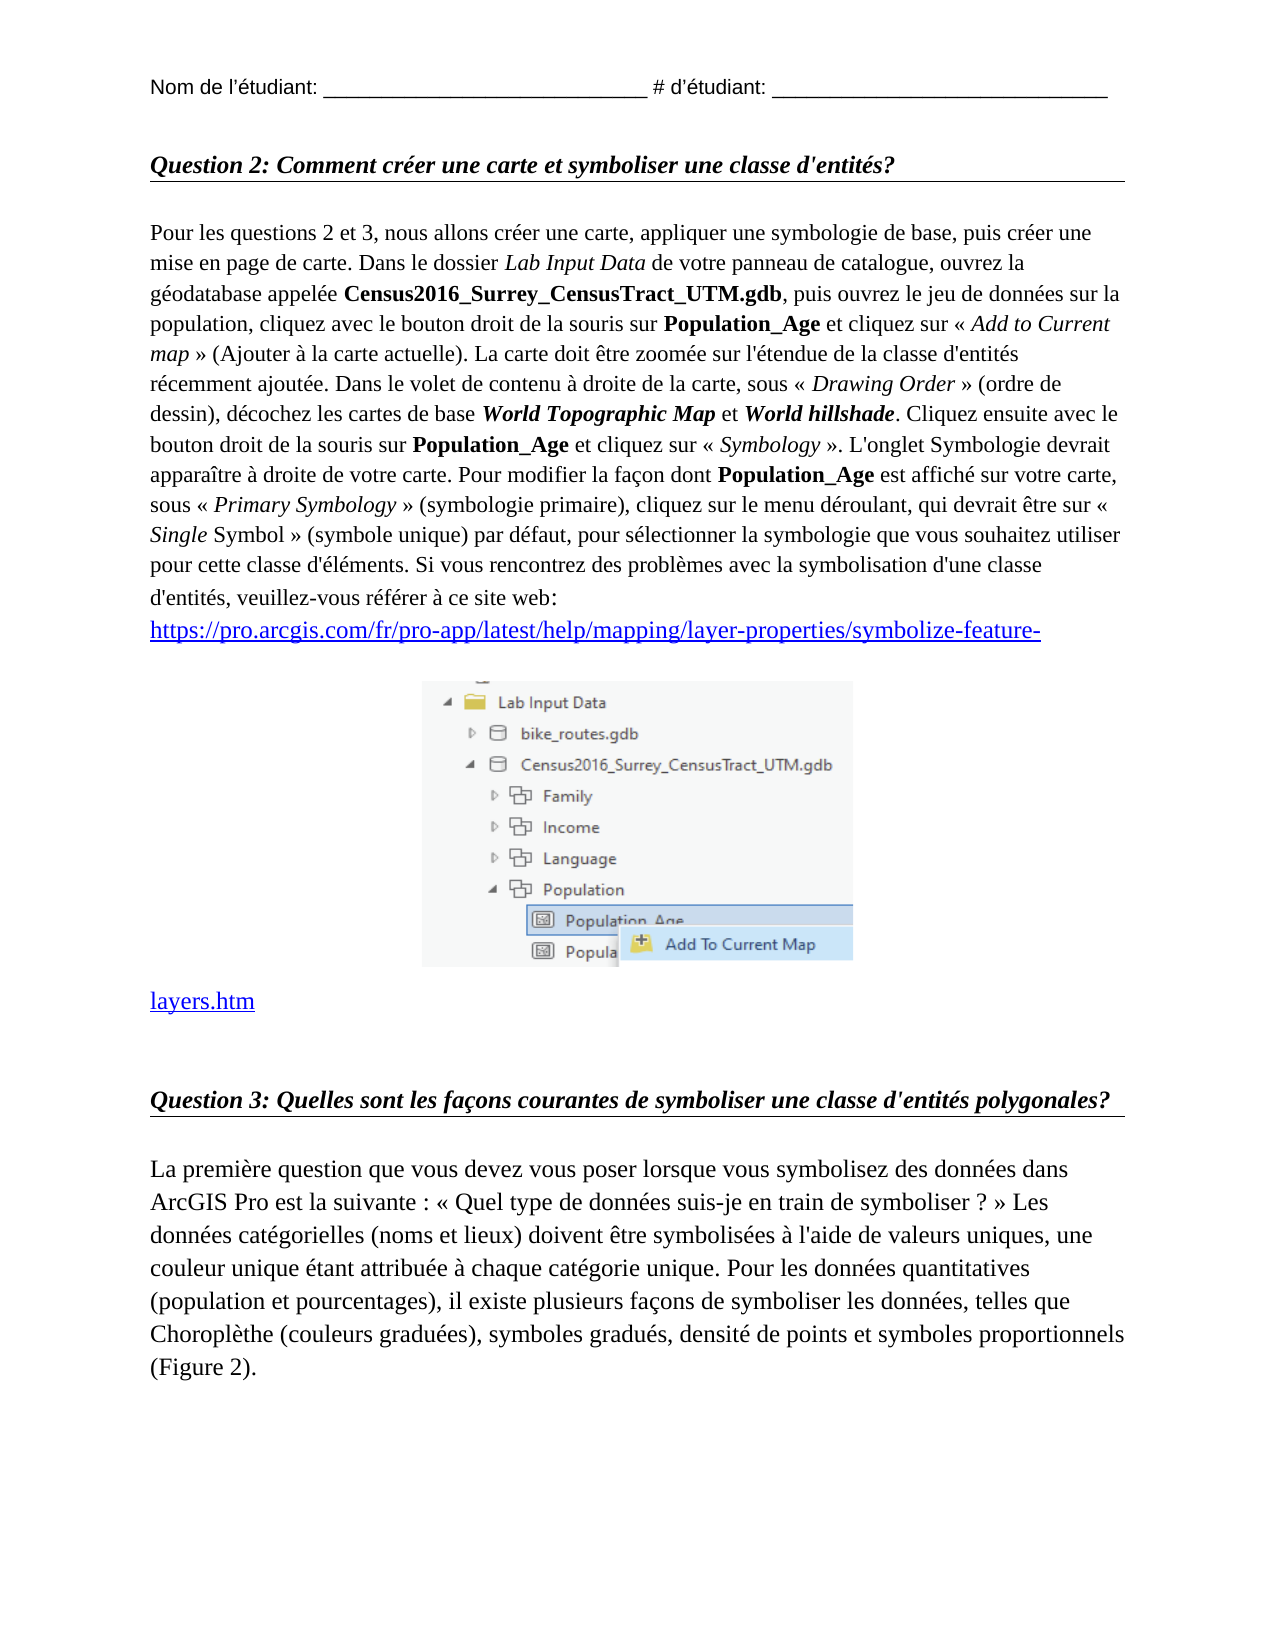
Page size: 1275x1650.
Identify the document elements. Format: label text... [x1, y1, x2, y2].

text Question 2: Comment créer une carte et symboliser une classe d'entités? [150, 150, 1125, 181]
text Question 3: Quelles sont les façons courantes de symboliser une classe d'entités polygonales? [150, 1085, 1125, 1116]
text La première question que vous devez vous poser lorsque vous symbolisez des données dans ArcGIS Pro est la suivante : « Quel type de données suis-je en train de symboliser ? » Les données catégorielles (noms et lieux) doivent être symbolisées à l'aide de valeurs uniques, une couleur unique étant attribuée à chaque catégorie unique. Pour les données quantitatives (population et pourcentages), il existe plusieurs façons de symboliser les données, telles que Choroplèthe (couleurs graduées), symboles gradués, densité de points et symboles proportionnels (Figure 2). [150, 1154, 1125, 1381]
text Pour les questions 2 et 3, nous allons créer une carte, appliquer une symbologie de base, puis créer une mise en page de carte. Dans le dossier Lab Input Data de votre panneau de catalogue, ouvrez la géodatabase appelée Census2016_Surrey_CensusTract_UTM.gdb, puis ouvrez le jeu de données sur la population, cliquez avec le bouton droit de la souris sur Population_Age et cliquez sur « Add to Current map » (Ajouter à la carte actuelle). La carte doit être zoomée sur l'étendue de la classe d'entités récemment ajoutée. Dans le volet de contenu à droite de la carte, sous « Drawing Order » (ordre de dessin), décochez les cartes de base World Topographic Map et World hillshade. Cliquez ensuite avec le bouton droit de la souris sur Population_Age et cliquez sur « Symbology ». L'onglet Symbologie devrait apparaître à droite de votre carte. Pour modifier la façon dont Population_Age est affiché sur votre carte, sous « Primary Symbology » (symbologie primaire), cliquez sur le menu déroulant, qui devrait être sur « Single Symbol » (symbole unique) par défaut, pour sélectionner la symbologie que vous souhaitez utiliser pour cette classe d'éléments. Si vous rencontrez des problèmes avec la symbolisation d'une classe d'entités, veuillez-vous référer à ce site web: https://pro.arcgis.com/fr/pro-app/latest/help/mapping/layer-properties/symbolize-feature-layers.htm [150, 219, 1125, 1014]
picture [421, 681, 854, 967]
